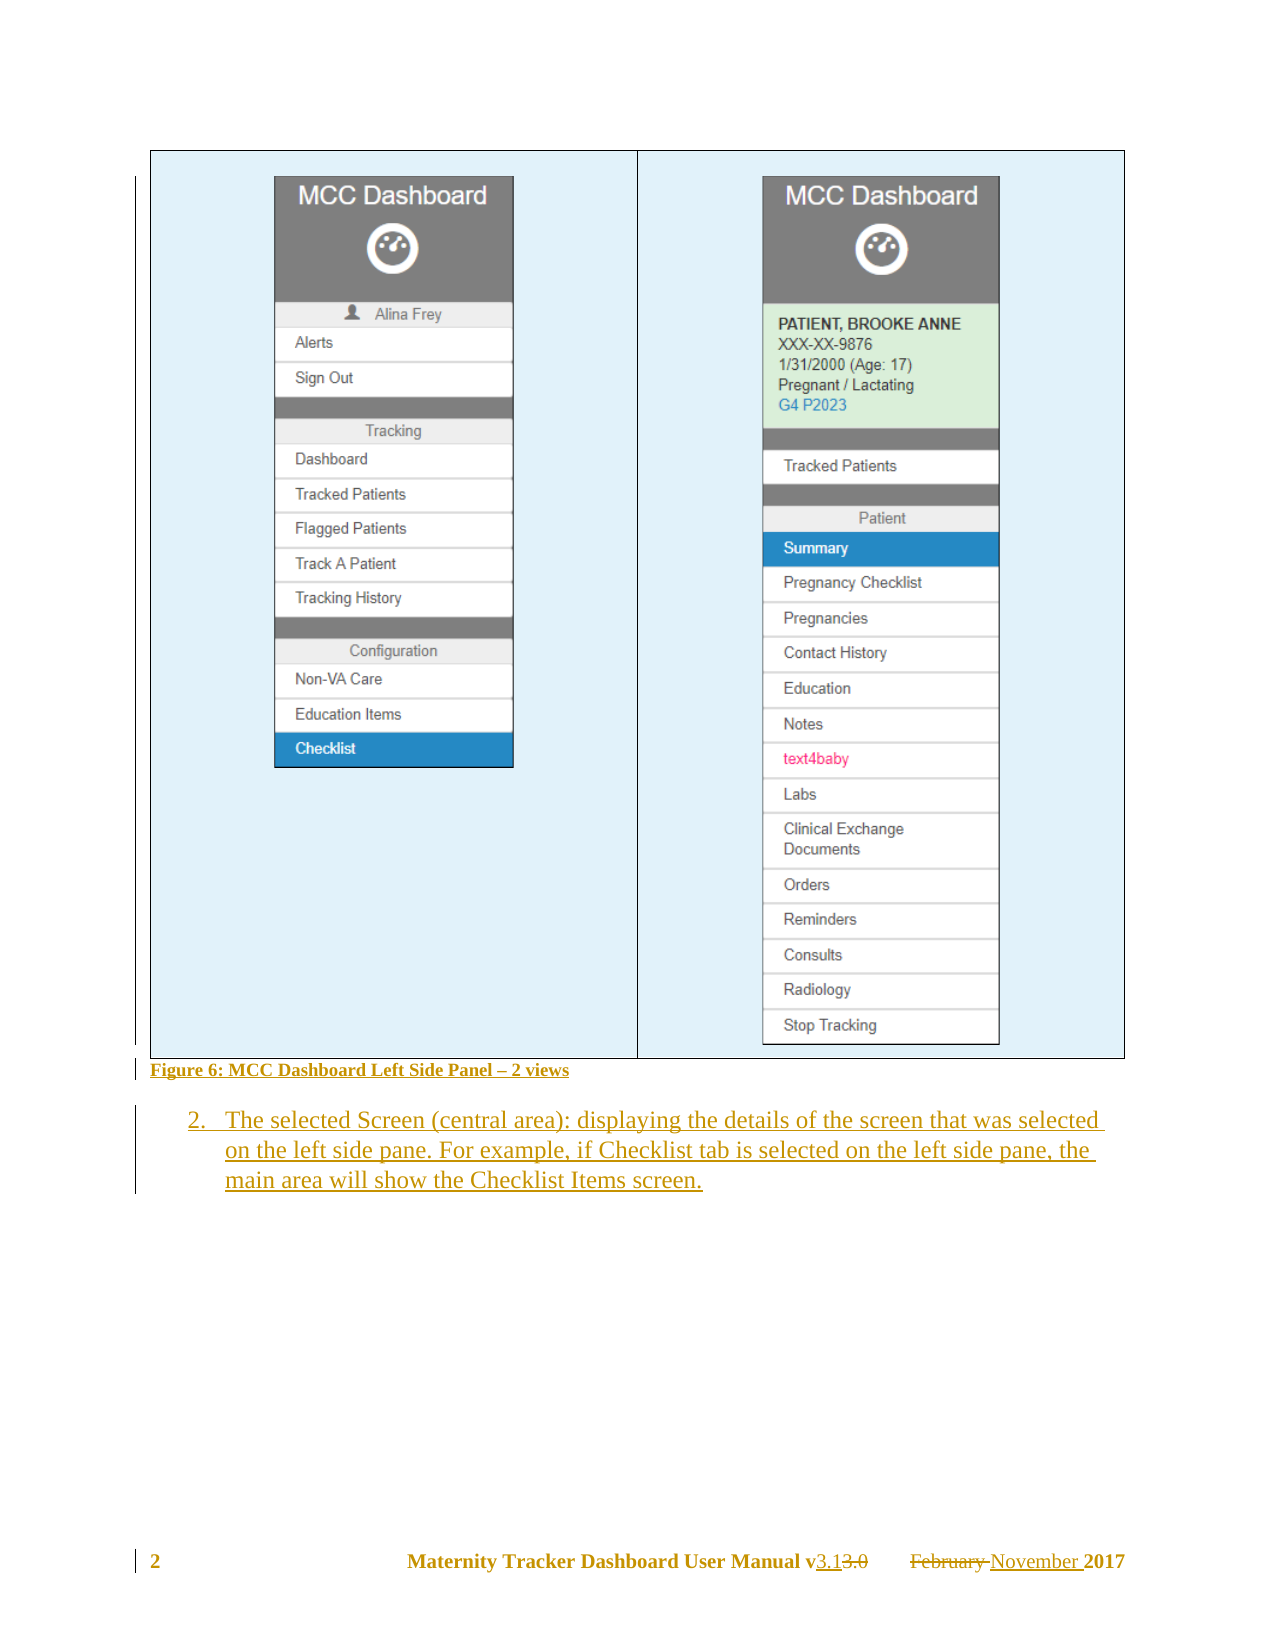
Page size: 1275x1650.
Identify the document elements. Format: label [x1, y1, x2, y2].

picture [274, 176, 514, 768]
picture [762, 176, 1000, 1045]
